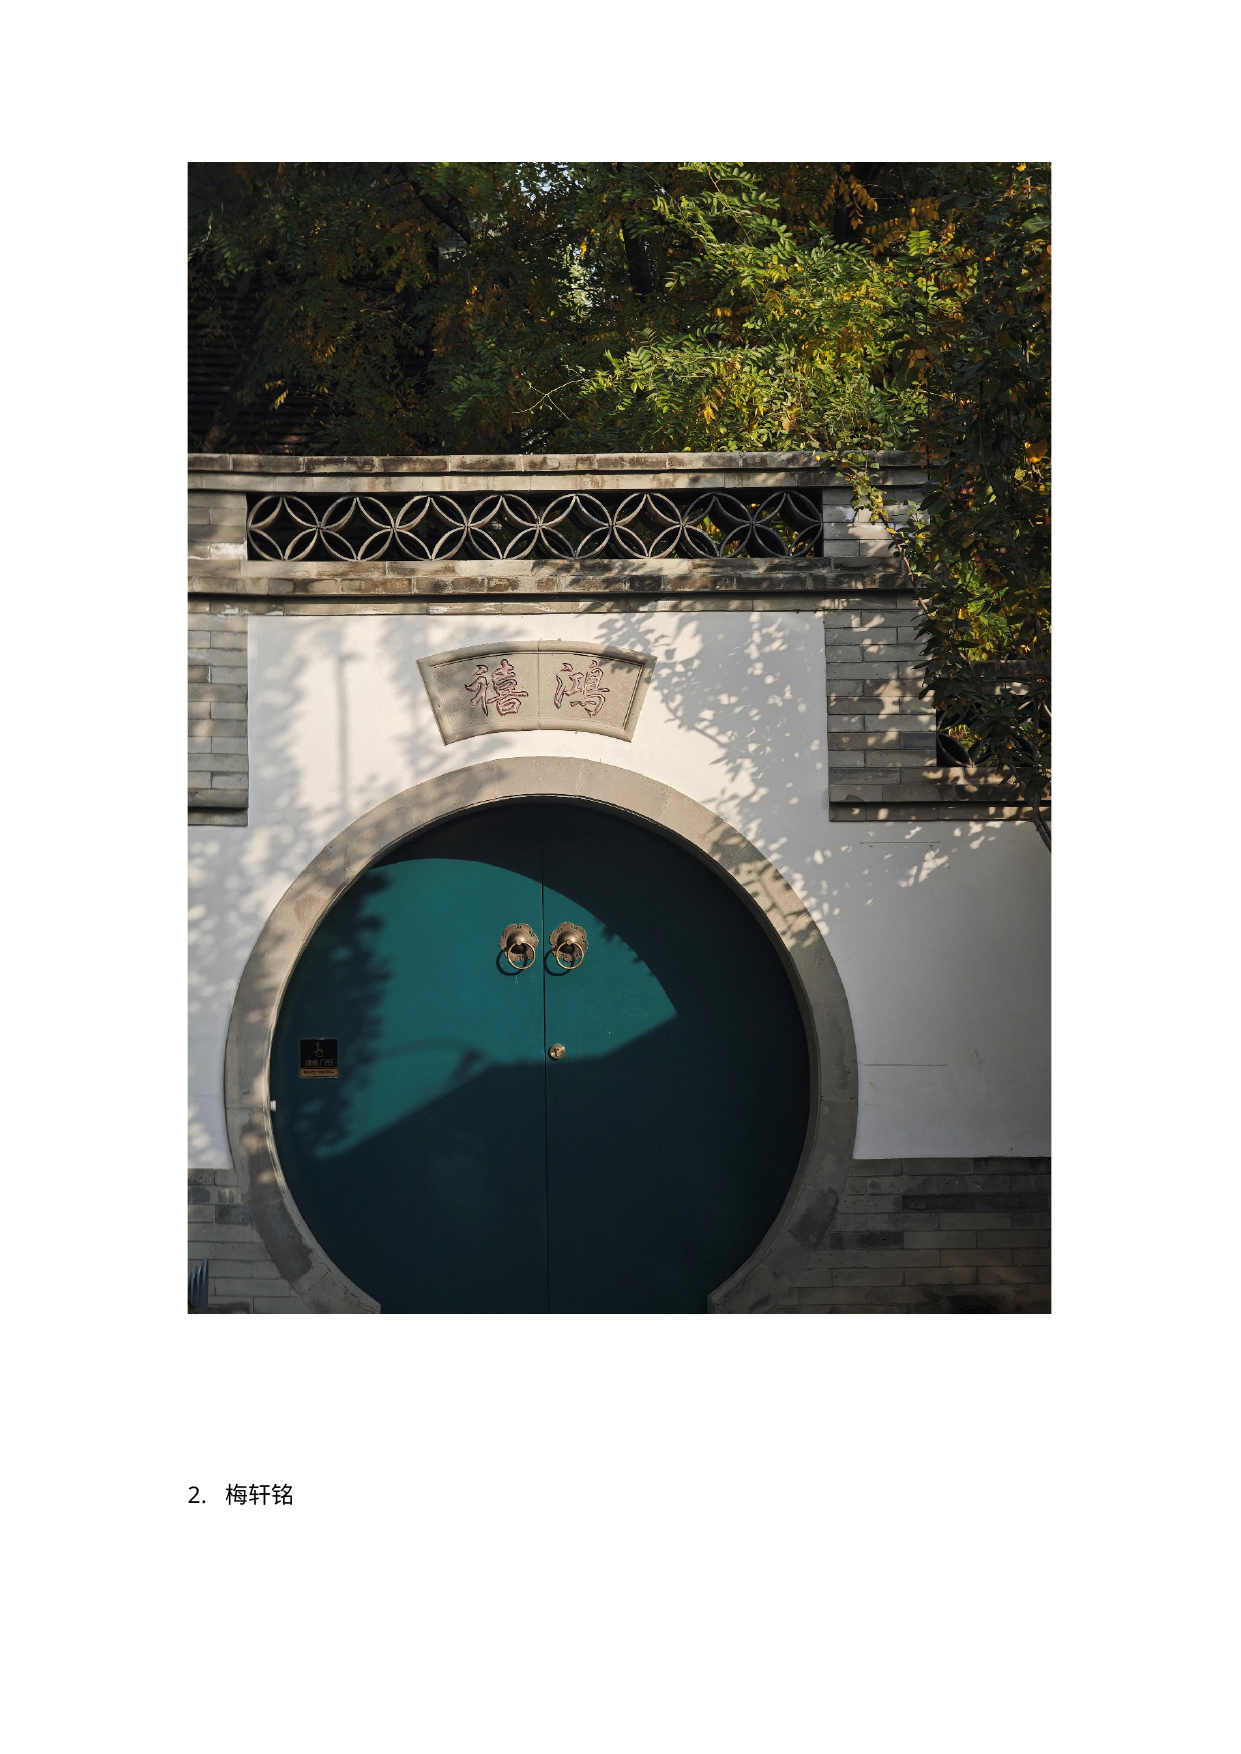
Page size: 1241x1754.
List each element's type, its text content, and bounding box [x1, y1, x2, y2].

picture [187, 162, 1052, 1314]
list 梅轩铭 [187, 1461, 1053, 1526]
